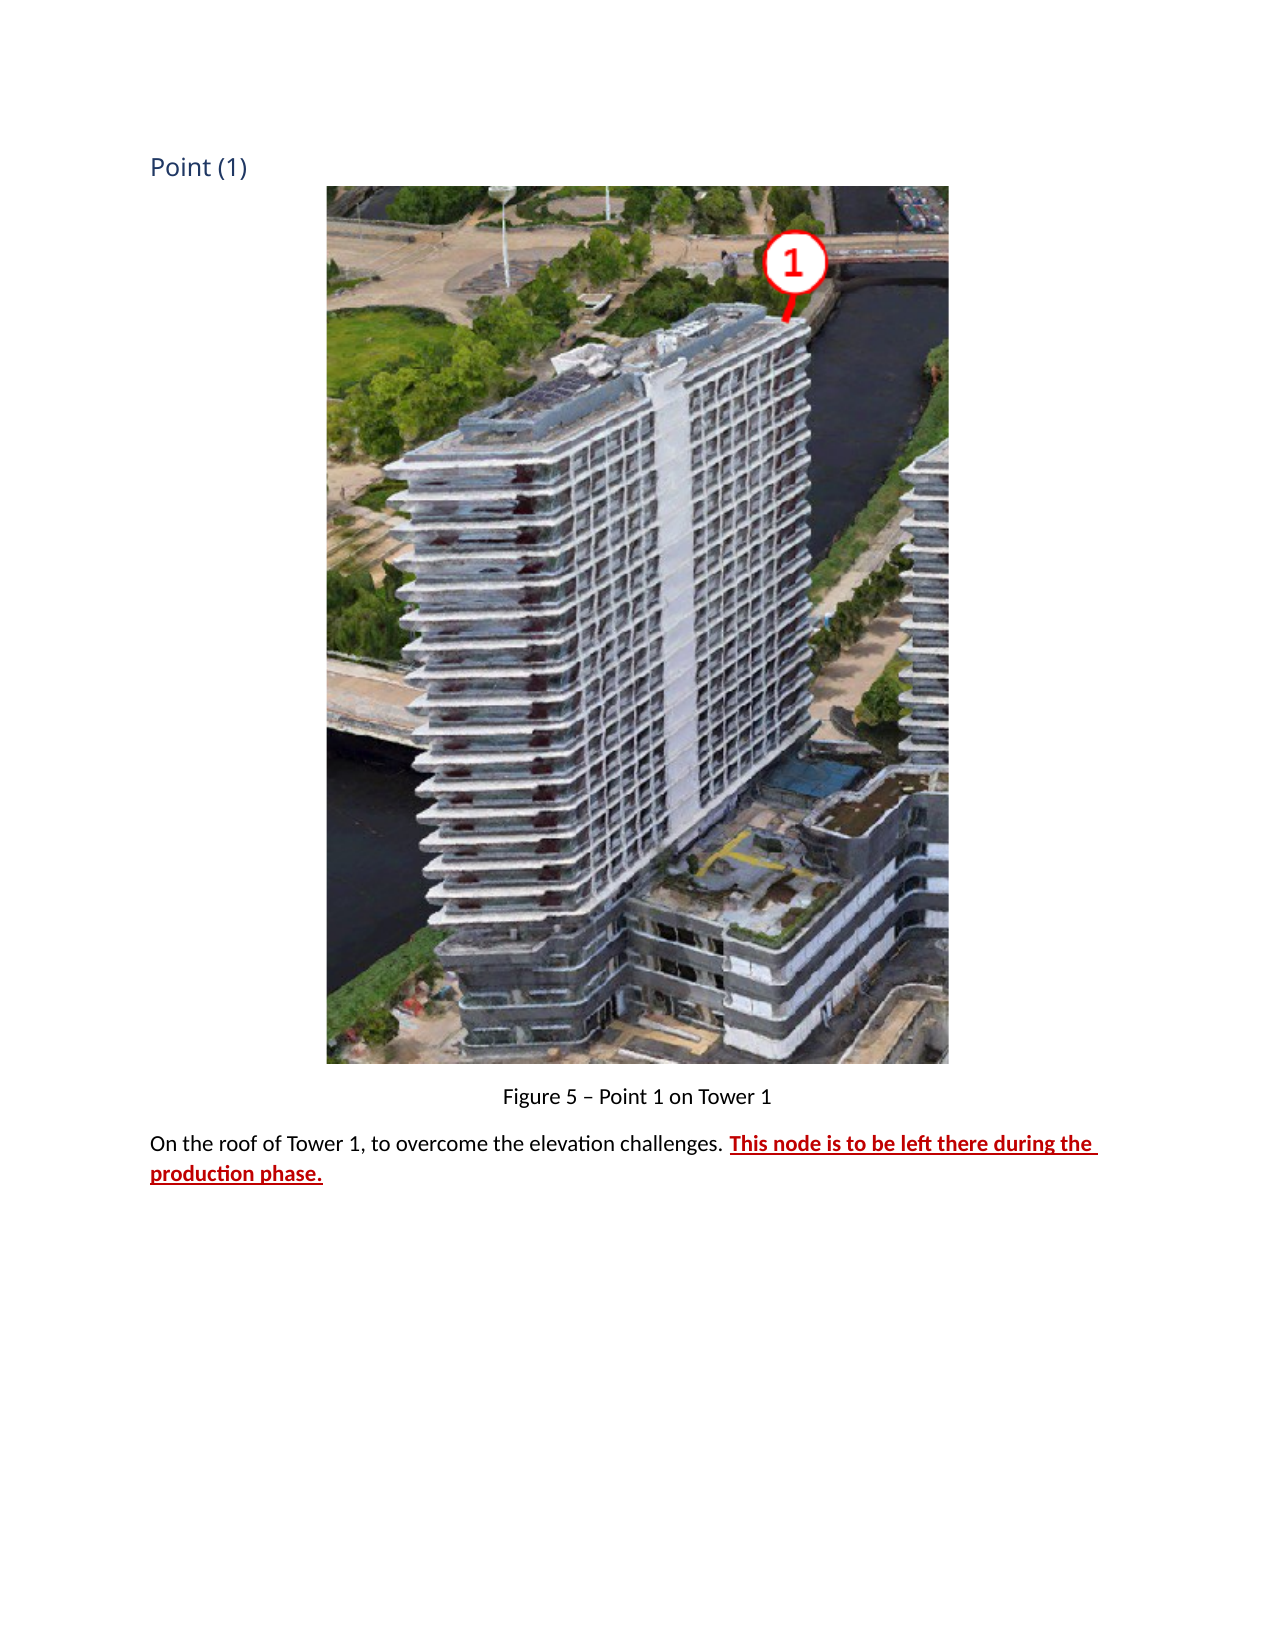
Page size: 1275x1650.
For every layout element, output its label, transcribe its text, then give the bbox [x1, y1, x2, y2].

text On the roof of Tower 1, to overcome the elevation challenges. This node is to be left there during the production phase. [150, 1129, 1125, 1187]
subtitle Point (1) [150, 150, 1125, 184]
picture [326, 186, 949, 1064]
text Figure 5 – Point 1 on Tower 1 [150, 1082, 1125, 1110]
